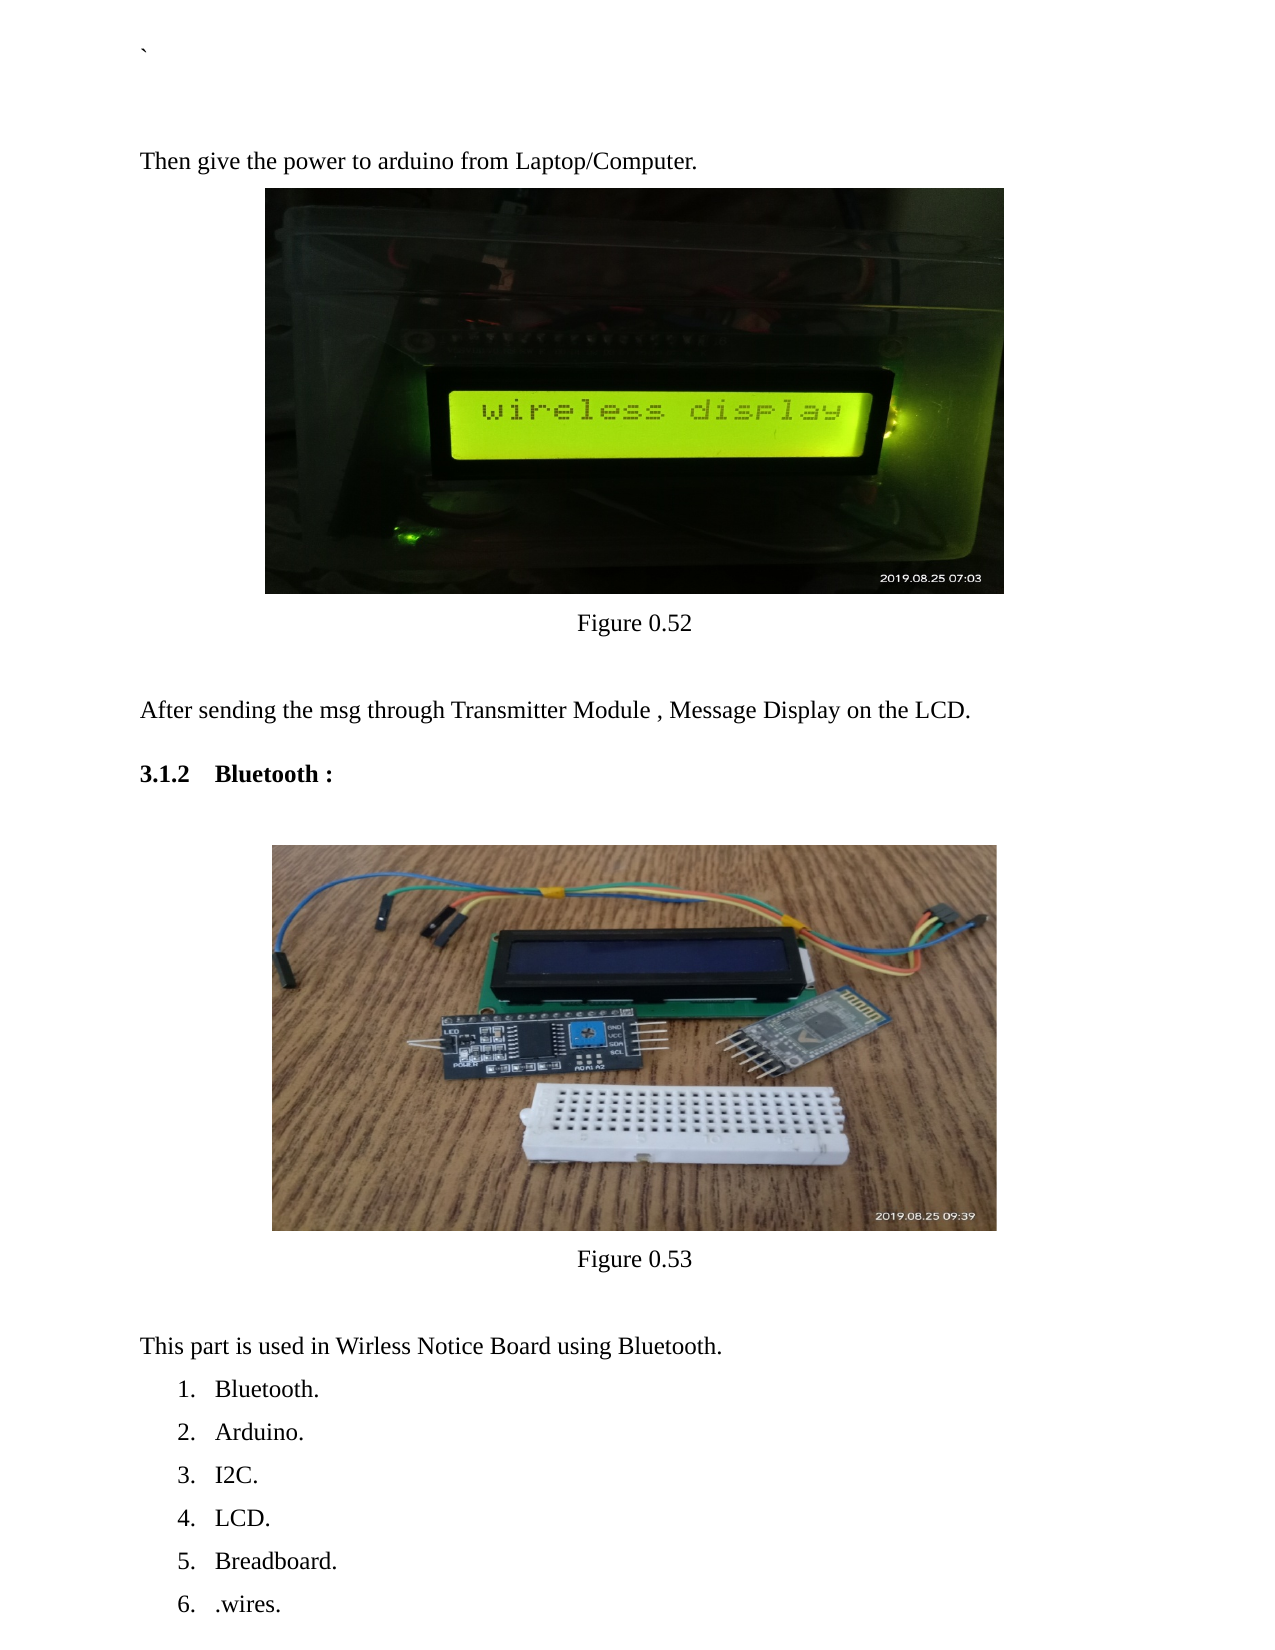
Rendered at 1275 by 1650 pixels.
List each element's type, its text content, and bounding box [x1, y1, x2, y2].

list LCD. [177, 1503, 1129, 1532]
list .wires. [177, 1589, 1129, 1618]
list Arduino. [177, 1417, 1129, 1446]
list I2C. [177, 1460, 1129, 1489]
picture [272, 845, 997, 1231]
text This part is used in Wirless Notice Board using Bluetooth. [139, 1331, 1129, 1359]
list Breadboard. [177, 1546, 1129, 1575]
text Then give the power to arduino from Laptop/Computer. [139, 146, 1129, 174]
subtitle Bluetooth : [139, 759, 1129, 787]
list Bluetooth. [177, 1374, 1129, 1403]
picture [265, 188, 1004, 594]
text After sending the msg through Transmitter Module , Message Display on the LCD. [139, 695, 1129, 723]
